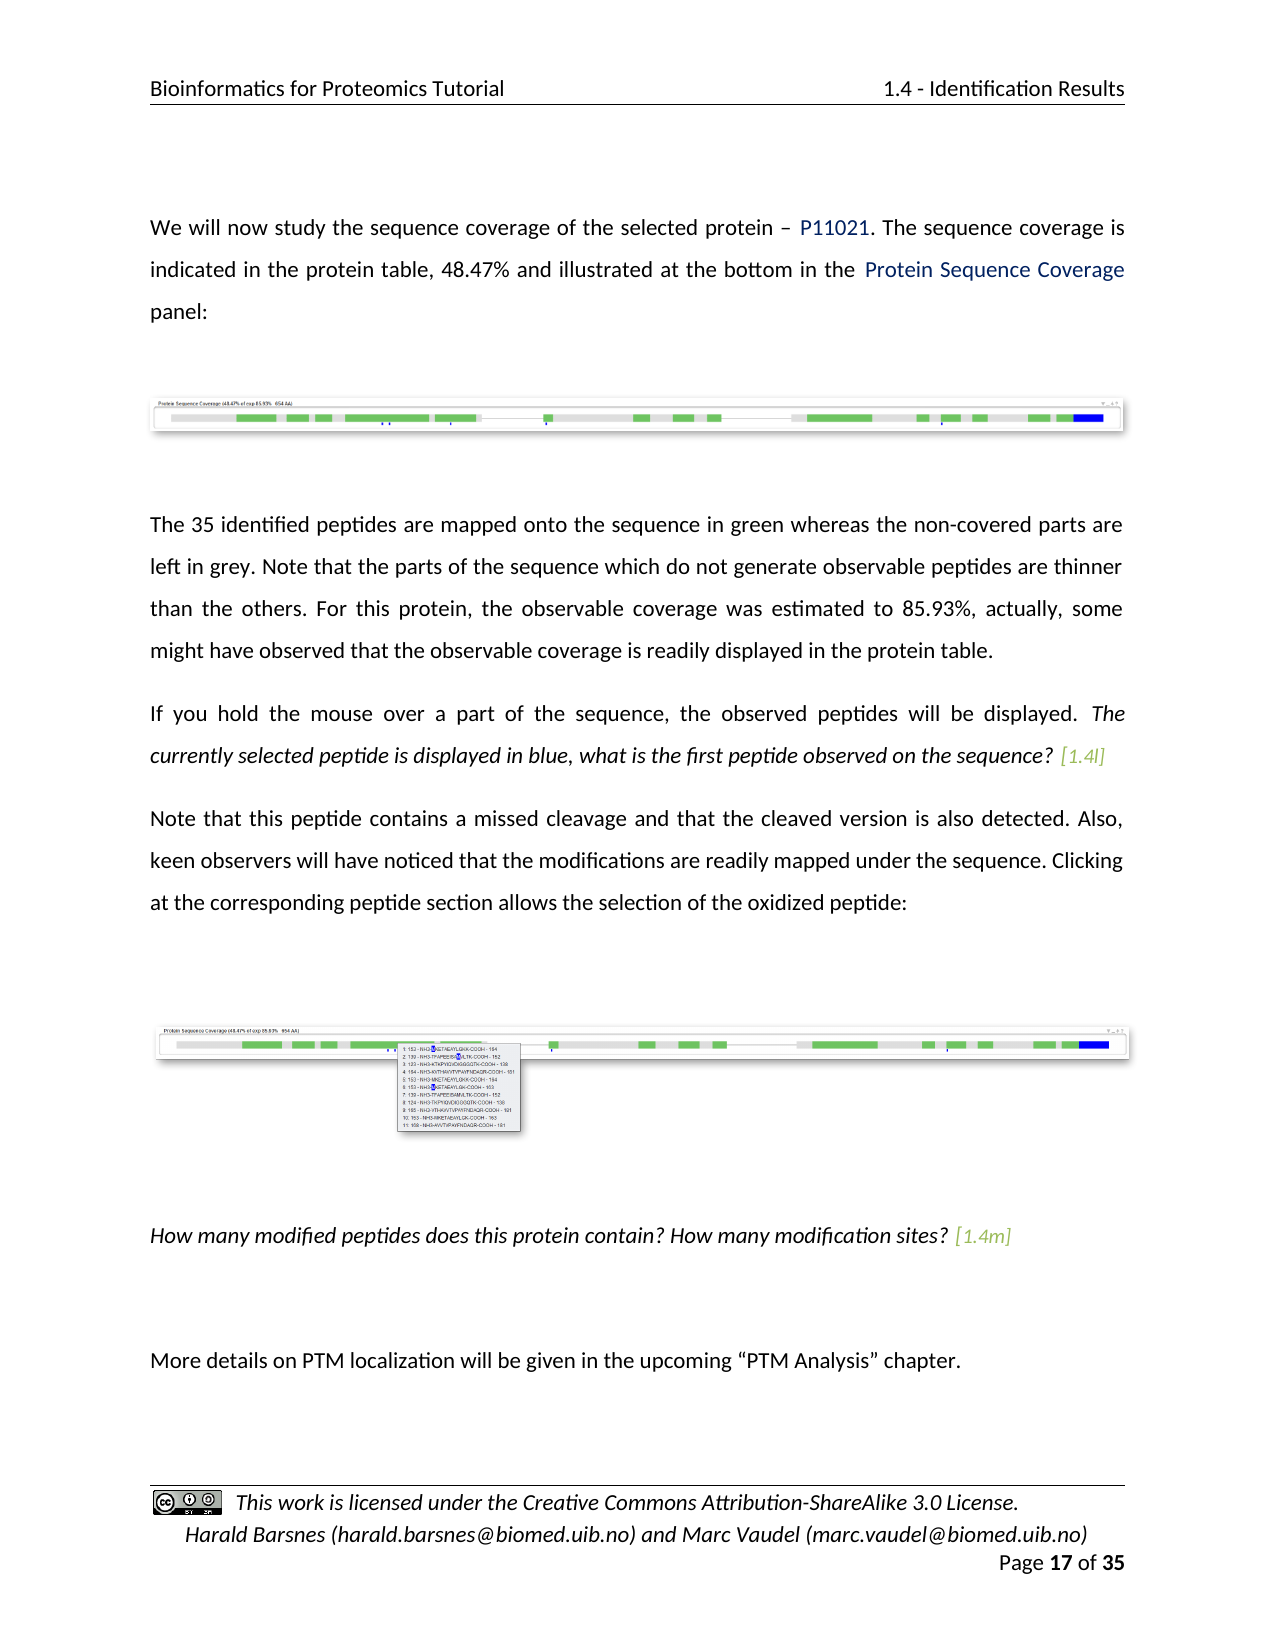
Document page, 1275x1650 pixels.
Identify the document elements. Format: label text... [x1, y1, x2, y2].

text More details on PTM localization will be given in the upcoming “PTM Analysis” chapter. [150, 1347, 1125, 1375]
picture [150, 398, 1123, 431]
text Note that this peptide contains a missed cleavage and that the cleaved version is also detected. Also, keen observers will have noticed that the modifications are readily mapped under the sequence. Clicking at the corresponding peptide section allows the selection of the oxidized peptide: [150, 804, 1125, 916]
text The 35 identified peptides are mapped onto the sequence in green whereas the non-covered parts are left in grey. Note that the parts of the sequence which do not generate observable peptides are thinner than the others. For this protein, the observable coverage was estimated to 85.93%, actually, some might have observed that the observable coverage is readily displayed in the protein table. [150, 511, 1125, 664]
picture [153, 1490, 222, 1515]
text How many modified peptides does this protein contain? How many modification sites? [1.4m] [150, 1221, 1125, 1249]
text We will now study the sequence coverage of the selected protein – P11021. The sequence coverage is indicated in the protein table, 48.47% and illustrated at the bottom in the Protein Sequence Coverage panel: [150, 213, 1125, 325]
text If you hold the mouse over a part of the sequence, the observed peptides will be displayed. The currently selected peptide is displayed in blue, what is the first peptide observed on the sequence? [1.4l] [150, 699, 1125, 769]
picture [156, 1027, 1129, 1133]
